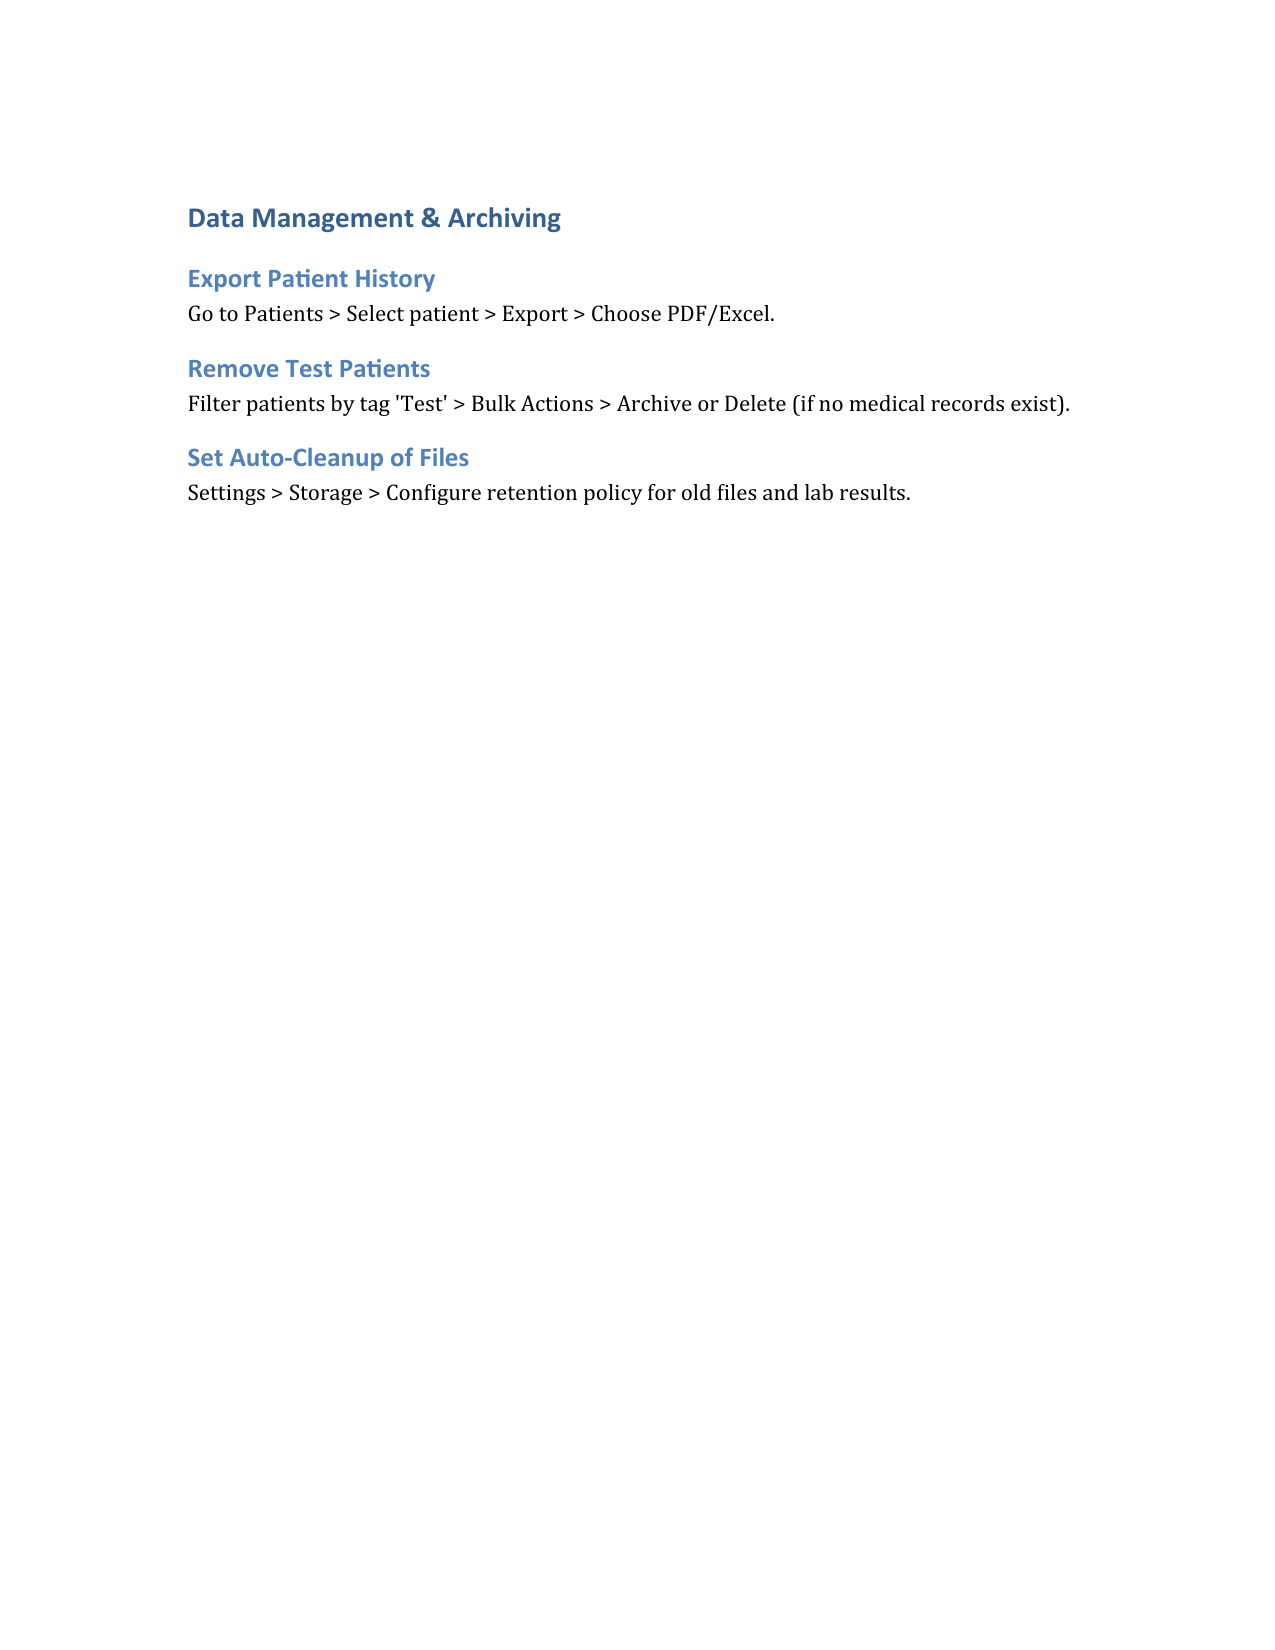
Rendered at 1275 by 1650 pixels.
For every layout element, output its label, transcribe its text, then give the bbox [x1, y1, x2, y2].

text Go to Patients > Select patient > Export > Choose PDF/Excel. [187, 300, 1087, 327]
subtitle Export Patient History [187, 262, 1087, 295]
text Settings > Storage > Configure retention policy for old files and lab results. [187, 479, 1087, 506]
subtitle Set Auto-Cleanup of Files [187, 441, 1087, 474]
subtitle Remove Test Patients [187, 351, 1087, 384]
subtitle Data Management & Archiving [187, 200, 1087, 236]
text Filter patients by tag 'Test' > Bulk Actions > Archive or Delete (if no medical records exist). [187, 389, 1087, 416]
